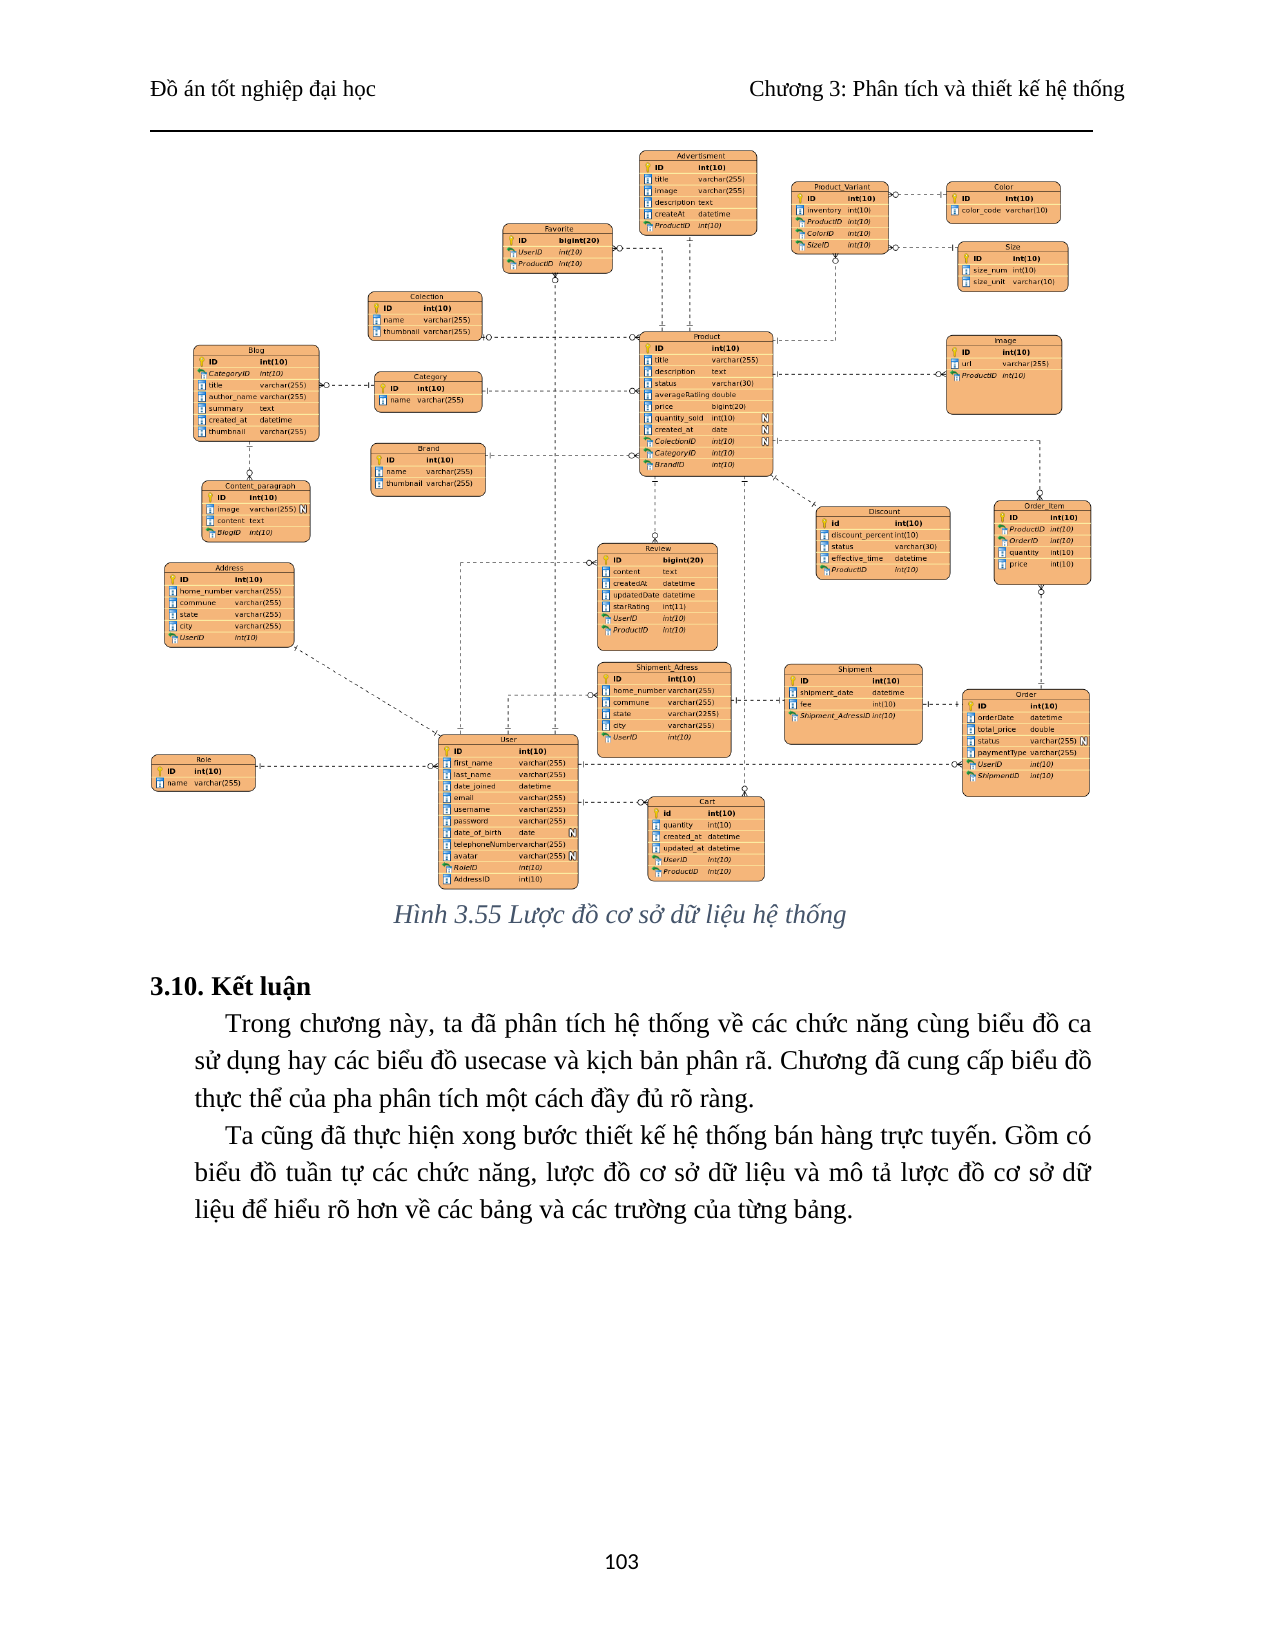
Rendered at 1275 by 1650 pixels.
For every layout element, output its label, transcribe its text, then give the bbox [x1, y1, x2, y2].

list Kết luận [150, 970, 1093, 1001]
list Ta cũng đã thực hiện xong bước thiết kế hệ thống bán hàng trực tuyến. Gồm có biểu đồ tuần tự các chức năng, lược đồ cơ sở dữ liệu và mô tả lược đồ cơ sở dữ liệu để hiểu rõ hơn về các bảng và các trường của từng bảng. [194, 1119, 1093, 1225]
list Trong chương này, ta đã phân tích hệ thống về các chức năng cùng biểu đồ ca sử dụng hay các biểu đồ usecase và kịch bản phân rã. Chương đã cung cấp biểu đồ thực thể của pha phân tích một cách đầy đủ rõ ràng. [194, 1007, 1093, 1113]
picture [150, 150, 1093, 891]
